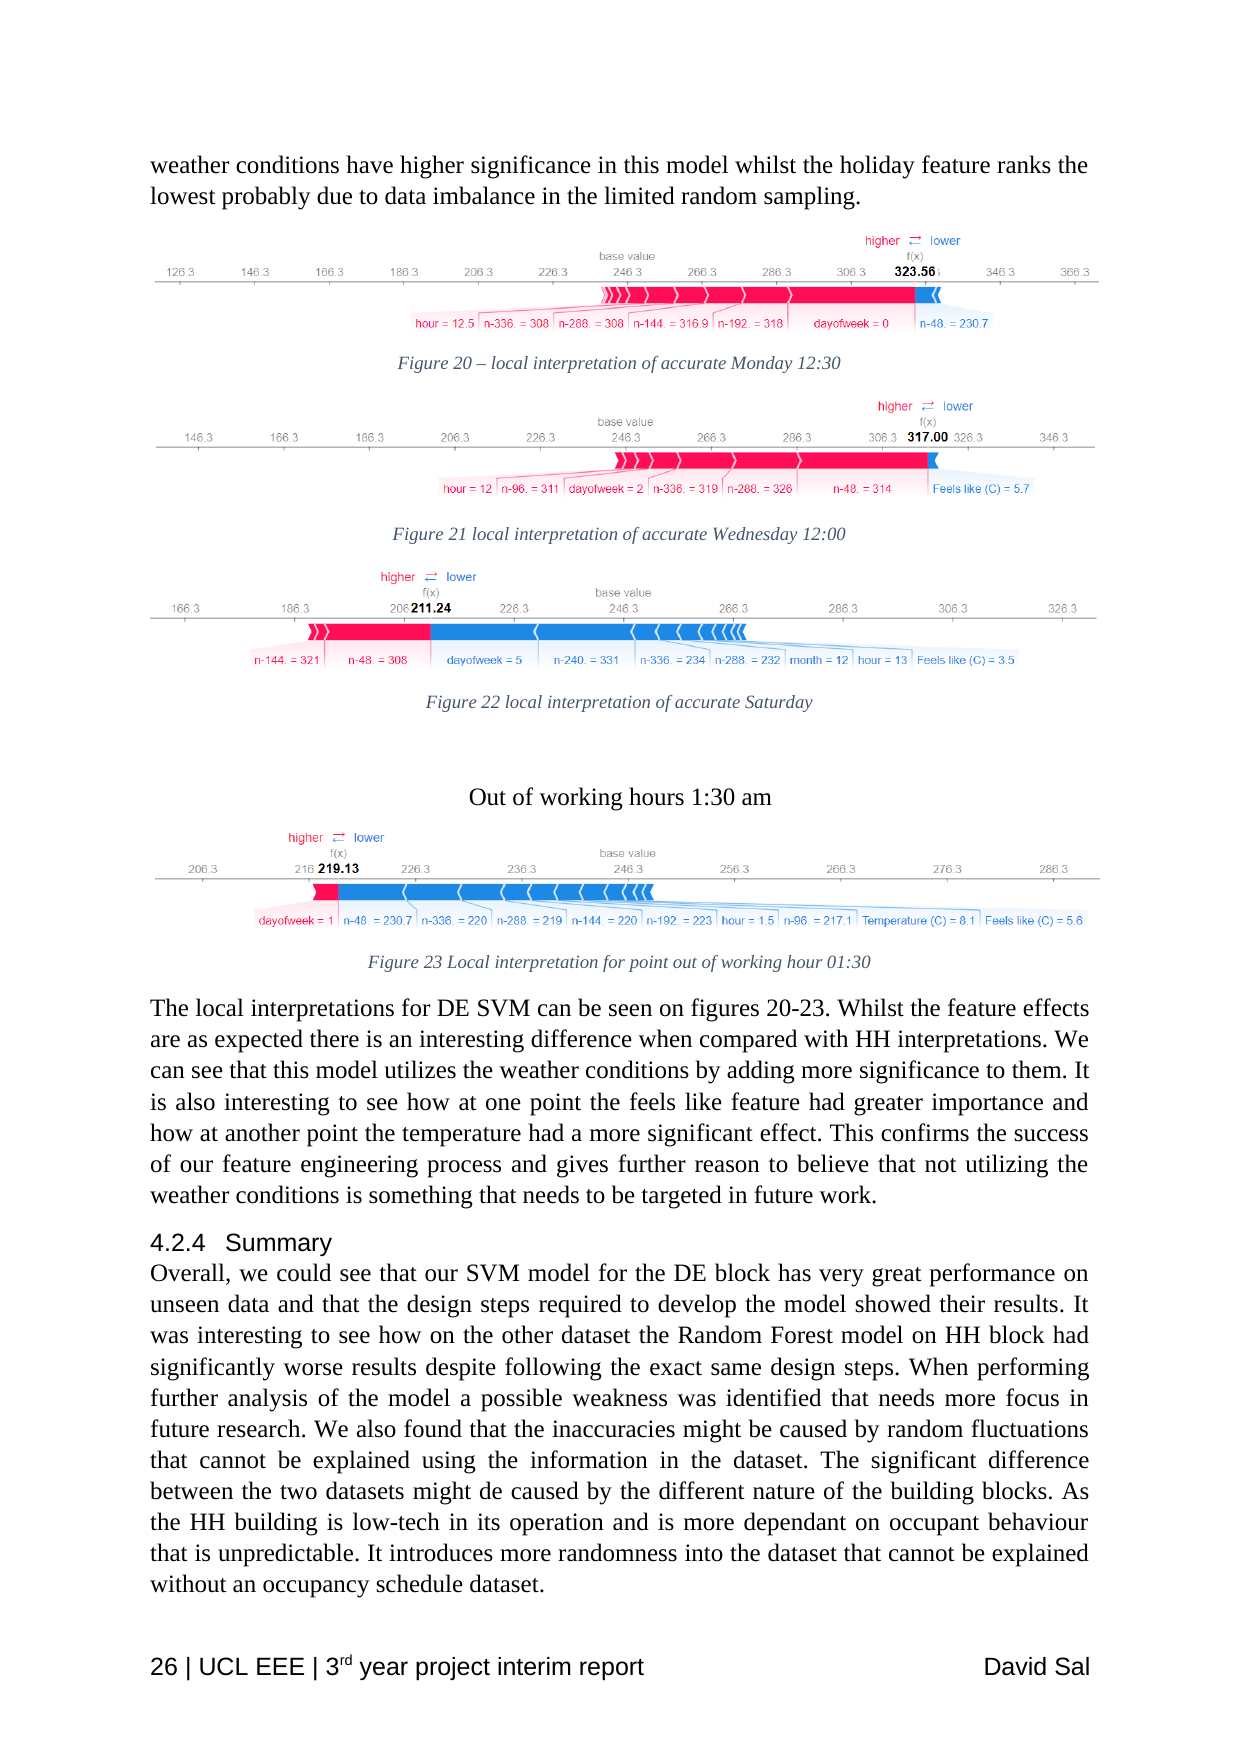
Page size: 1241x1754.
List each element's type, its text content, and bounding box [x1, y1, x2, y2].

text Out of working hours 1:30 am [150, 782, 1090, 810]
text The local interpretations for DE SVM can be seen on figures 20-23. Whilst the feature effects are as expected there is an interesting difference when compared with HH interpretations. We can see that this model utilizes the weather conditions by adding more significance to them. It is also interesting to see how at one point the feels like feature had greater importance and how at another point the temperature had a more significant effect. This confirms the success of our feature engineering process and gives further reason to believe that not utilizing the weather conditions is something that needs to be targeted in future work. [150, 993, 1090, 1208]
picture [150, 565, 1103, 673]
subtitle Summary [150, 1227, 1090, 1256]
text Overall, we could see that our SVM model for the DE block has very great performance on unseen data and that the design steps required to develop the model showed their results. It was interesting to see how on the other dataset the Random Forest model on HH block had significantly worse results despite following the exact same design steps. When performing further analysis of the model a possible weakness was identified that needs more focus in future research. We also found that the inaccuracies might be caused by random fluctuations that cannot be explained using the information in the dataset. The significant difference between the two datasets might de caused by the different nature of the building blocks. As the HH building is low-tech in its operation and is more dependant on occupant behaviour that is unpredictable. It introduces more randomness into the dataset that cannot be explained without an occupancy schedule dataset. [150, 1258, 1090, 1598]
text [150, 150, 1090, 210]
text Figure 20 – local interpretation of accurate Monday 12:30 [150, 352, 1090, 373]
picture [150, 394, 1099, 504]
text Figure 21 local interpretation of accurate Wednesday 12:00 [150, 523, 1090, 544]
picture [150, 228, 1102, 333]
picture [150, 829, 1100, 933]
text Figure 22 local interpretation of accurate Saturday [150, 691, 1090, 713]
text Figure 23 Local interpretation for point out of working hour 01:30 [150, 951, 1090, 973]
